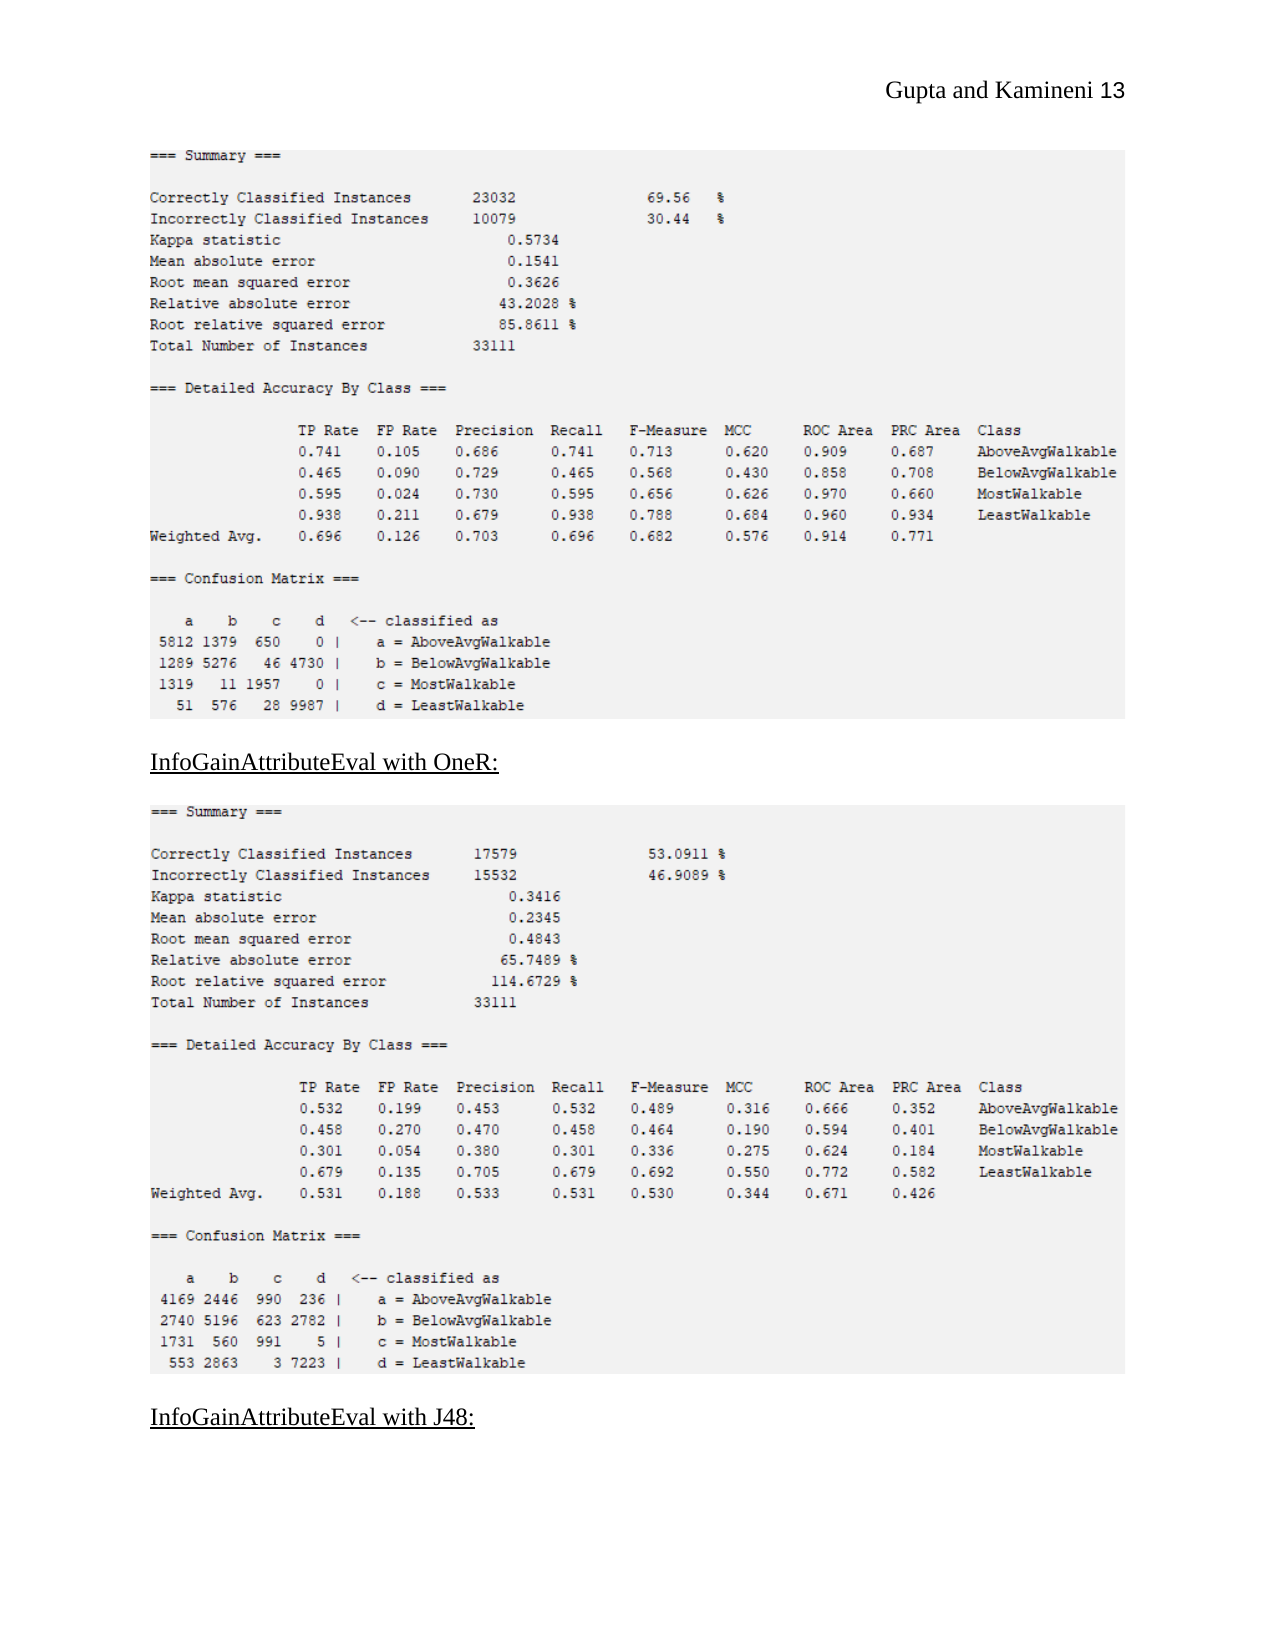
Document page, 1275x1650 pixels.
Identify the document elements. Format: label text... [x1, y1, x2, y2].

text InfoGainAttributeEval with OneR: [150, 747, 1125, 776]
picture [150, 150, 1125, 719]
text InfoGainAttributeEval with J48: [150, 1402, 1125, 1431]
picture [150, 805, 1125, 1374]
